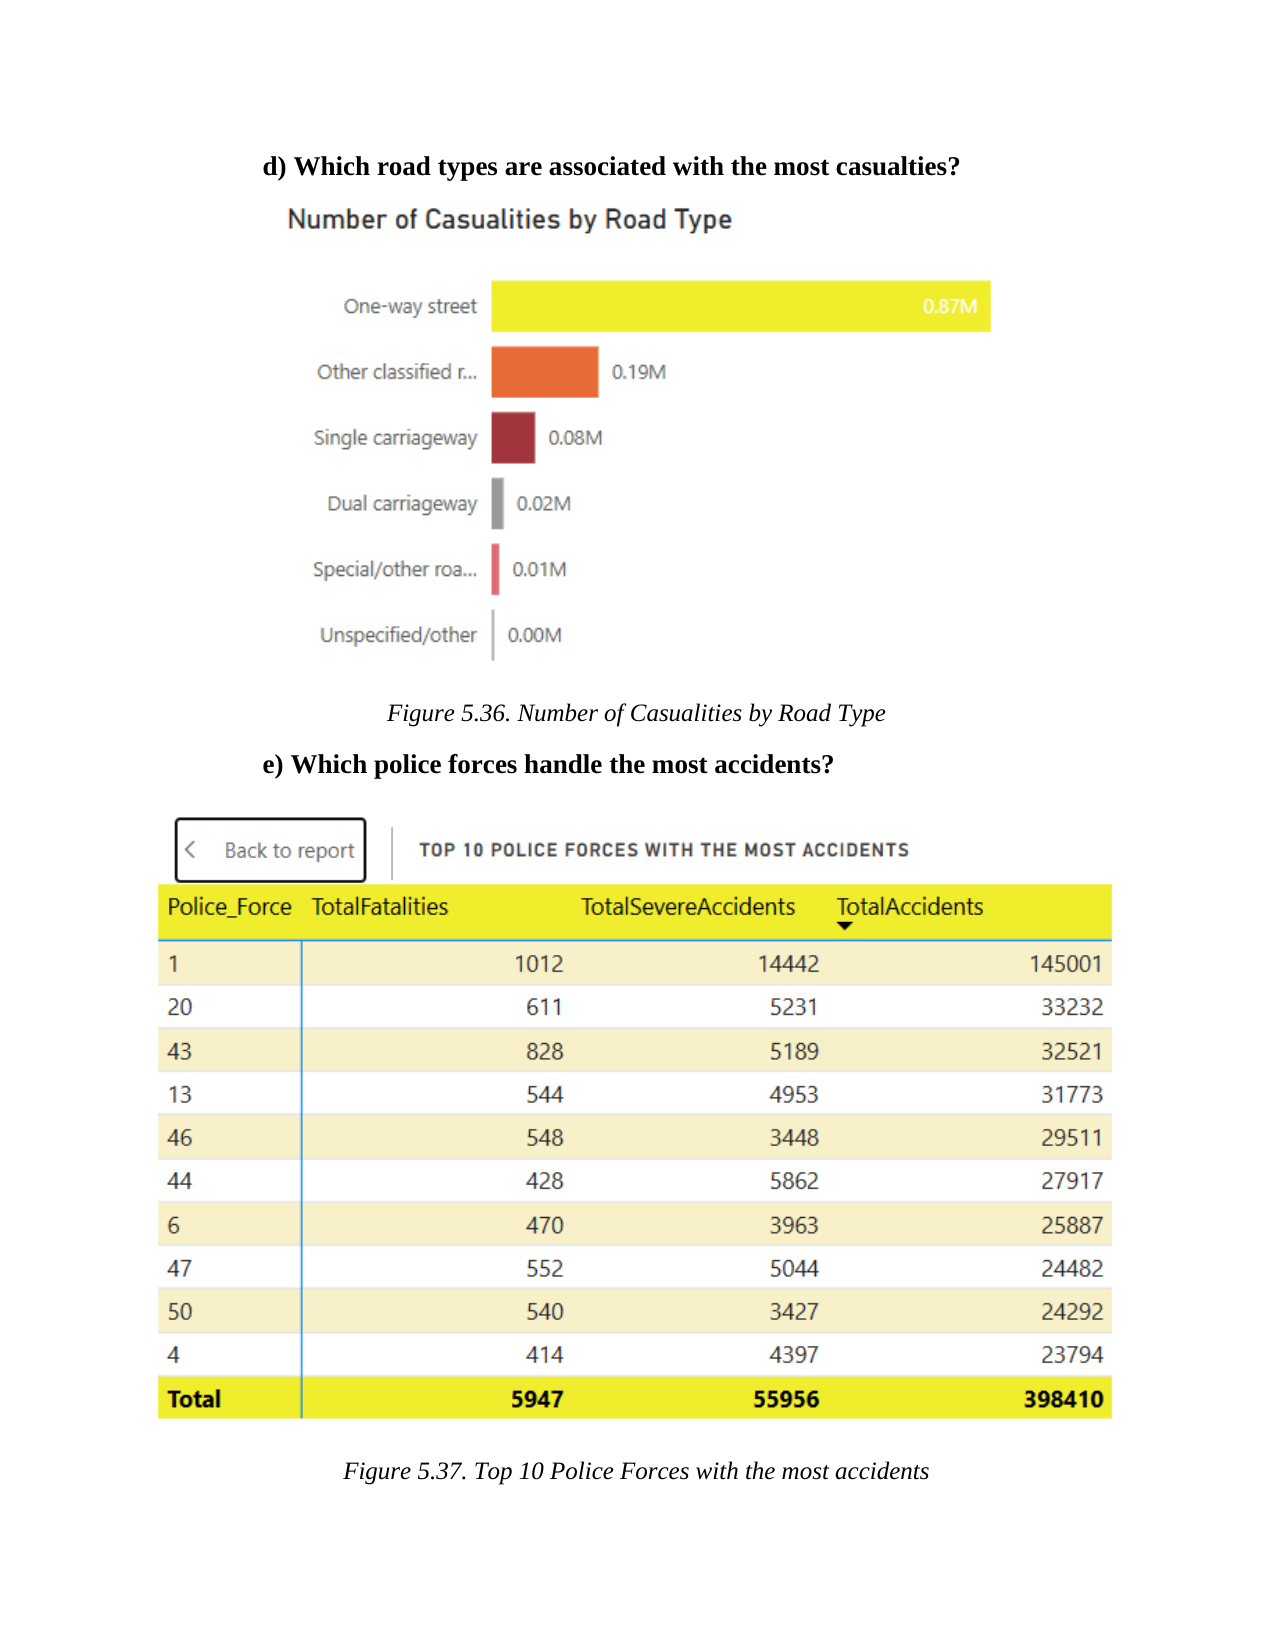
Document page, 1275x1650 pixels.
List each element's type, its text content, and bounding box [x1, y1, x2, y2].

subtitle Which police forces handle the most accidents? [262, 748, 1125, 779]
picture [150, 794, 1125, 1441]
picture [279, 196, 996, 683]
subtitle Which road types are associated with the most casualties? [262, 150, 1125, 181]
